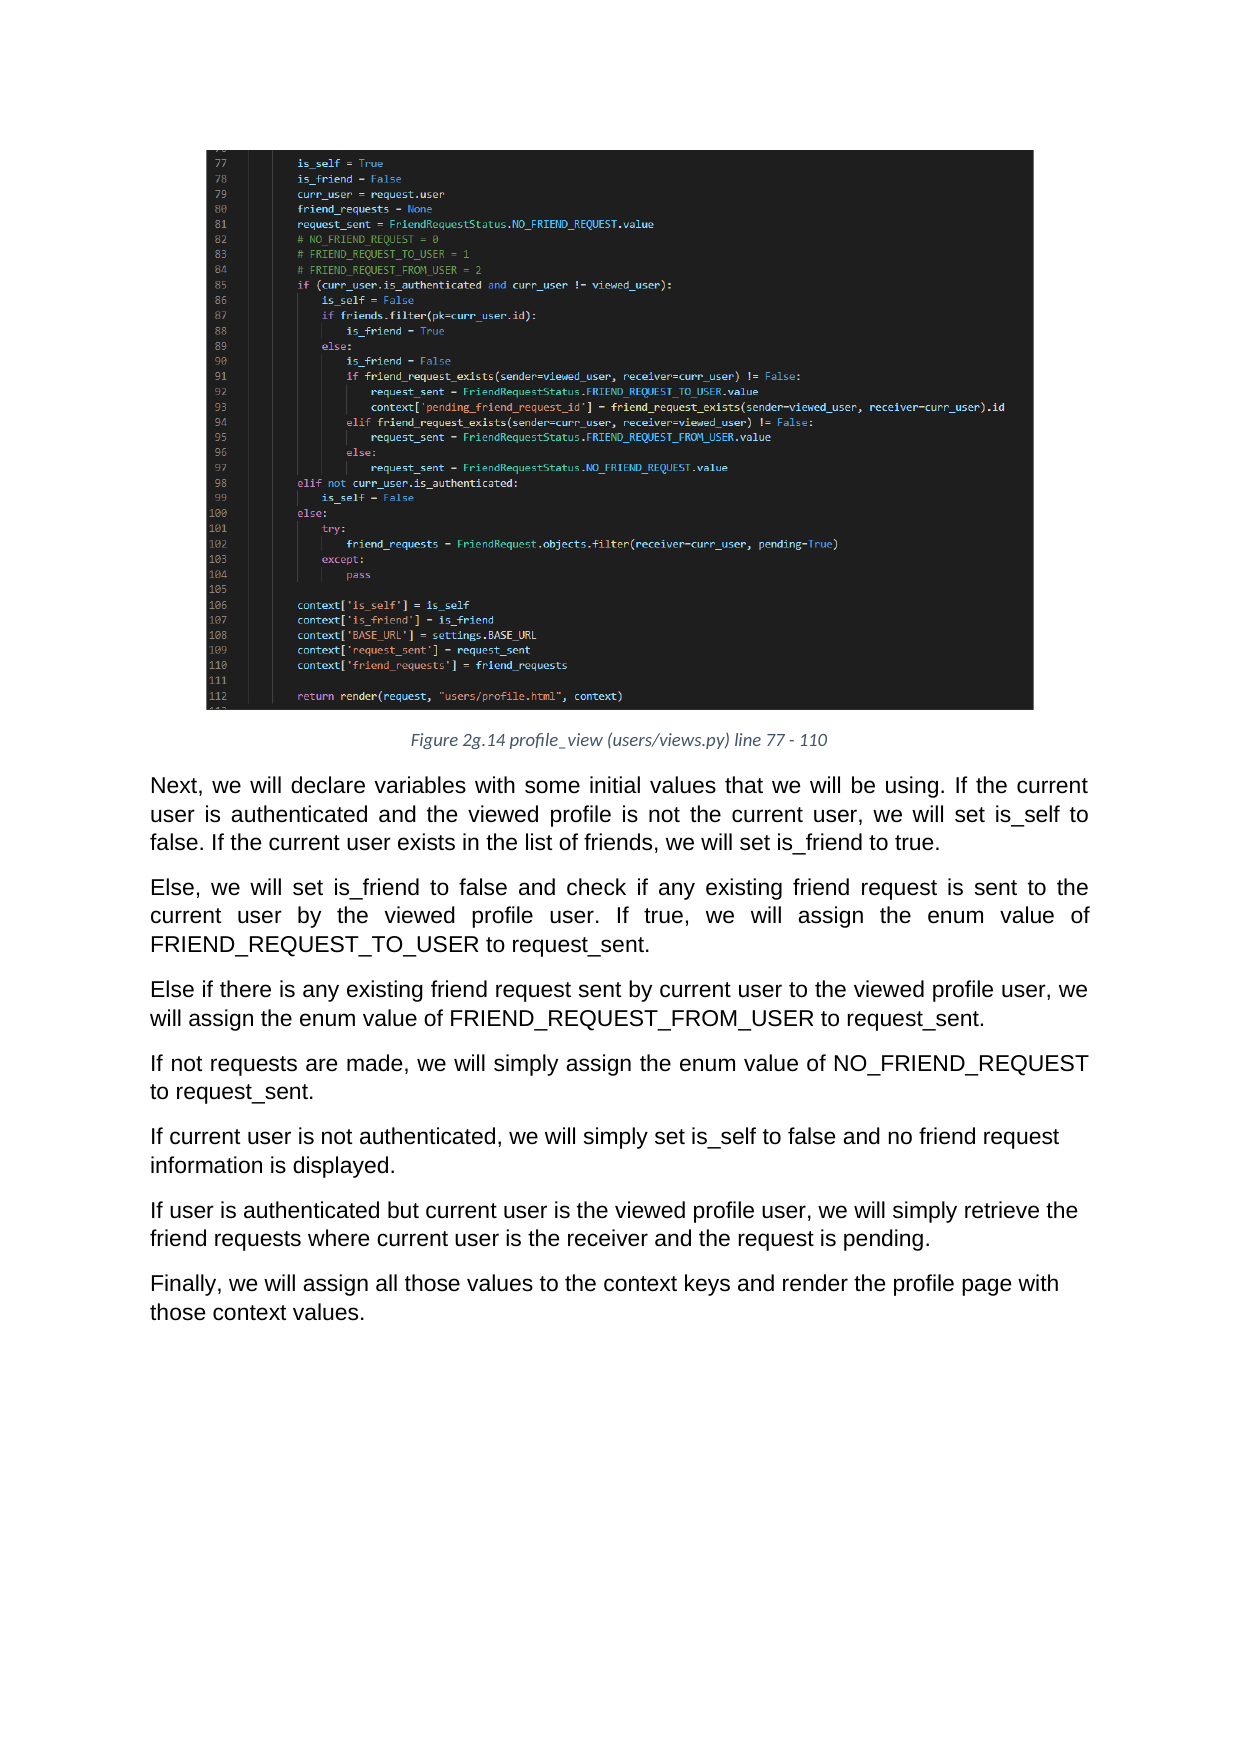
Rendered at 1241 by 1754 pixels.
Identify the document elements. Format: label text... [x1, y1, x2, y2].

text Finally, we will assign all those values to the context keys and render the profile page with those context values. [150, 1270, 1090, 1325]
text Else if there is any existing friend request sent by current user to the viewed profile user, we will assign the enum value of FRIEND_REQUEST_FROM_USER to request_sent. [150, 976, 1090, 1031]
text Figure 2g.14 profile_view (users/views.py) line 77 - 110 [150, 728, 1090, 751]
text If current user is not authenticated, we will simply set is_self to false and no friend request information is displayed. [150, 1123, 1090, 1178]
text If not requests are made, we will simply assign the enum value of NO_FRIEND_REQUEST to request_sent. [150, 1049, 1090, 1104]
text If user is authenticated but current user is the viewed profile user, we will simply retrieve the friend requests where current user is the receiver and the request is pending. [150, 1197, 1090, 1251]
text Else, we will set is_friend to false and check if any existing friend request is sent to the current user by the viewed profile user. If true, we will assign the enum value of FRIEND_REQUEST_TO_USER to request_sent. [150, 874, 1090, 957]
picture [206, 150, 1034, 710]
text Next, we will declare variables with some initial values that we will be using. If the current user is authenticated and the viewed profile is not the current user, we will set is_self to false. If the current user exists in the list of friends, we will set is_friend to true. [150, 772, 1090, 855]
